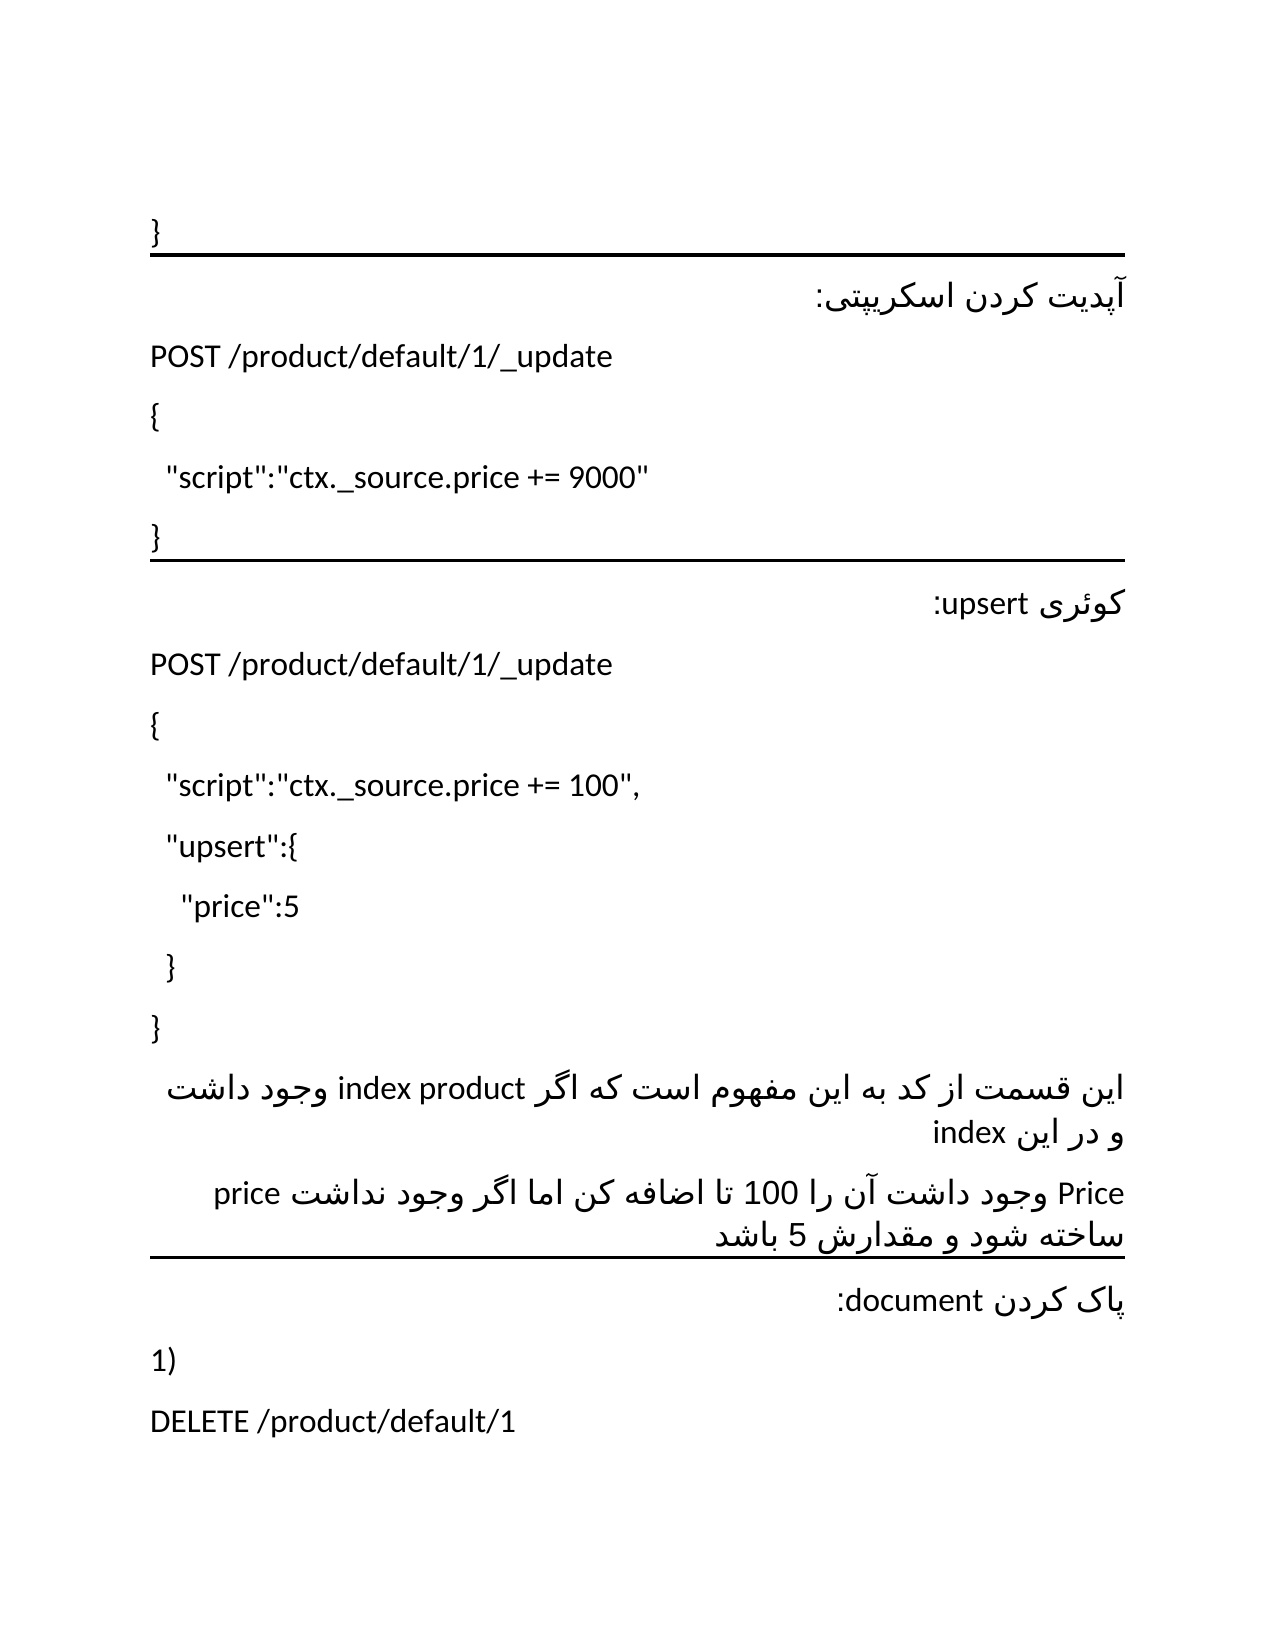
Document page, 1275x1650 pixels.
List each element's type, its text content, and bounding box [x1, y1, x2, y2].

text Price وجود داشت آن را 100 تا اضافه کن اما اگر وجود نداشت price ساخته شود و مقدارش 5 باشد [150, 1172, 1125, 1256]
text آپدیت کردن اسکریپتی: [150, 276, 1125, 315]
text پاک کردن document: [150, 1279, 1125, 1319]
text "script":"ctx._source.price += 9000" [150, 456, 1125, 497]
text "upsert":{ [150, 825, 1125, 866]
text } [150, 1007, 1125, 1047]
text { [150, 395, 1125, 436]
text کوئری upsert: [150, 582, 1125, 623]
text 1) [150, 1339, 1125, 1380]
text } [150, 946, 1125, 987]
text DELETE /product/default/1 [150, 1400, 1125, 1441]
text } [150, 516, 1125, 559]
text "price":5 [150, 885, 1125, 926]
text } [150, 211, 1125, 253]
text این قسمت از کد به این مفهوم است که اگر index product وجود داشت و در این index [150, 1067, 1125, 1152]
text POST /product/default/1/_update [150, 334, 1125, 375]
text { [150, 703, 1125, 744]
text POST /product/default/1/_update [150, 643, 1125, 684]
text "script":"ctx._source.price += 100", [150, 764, 1125, 805]
